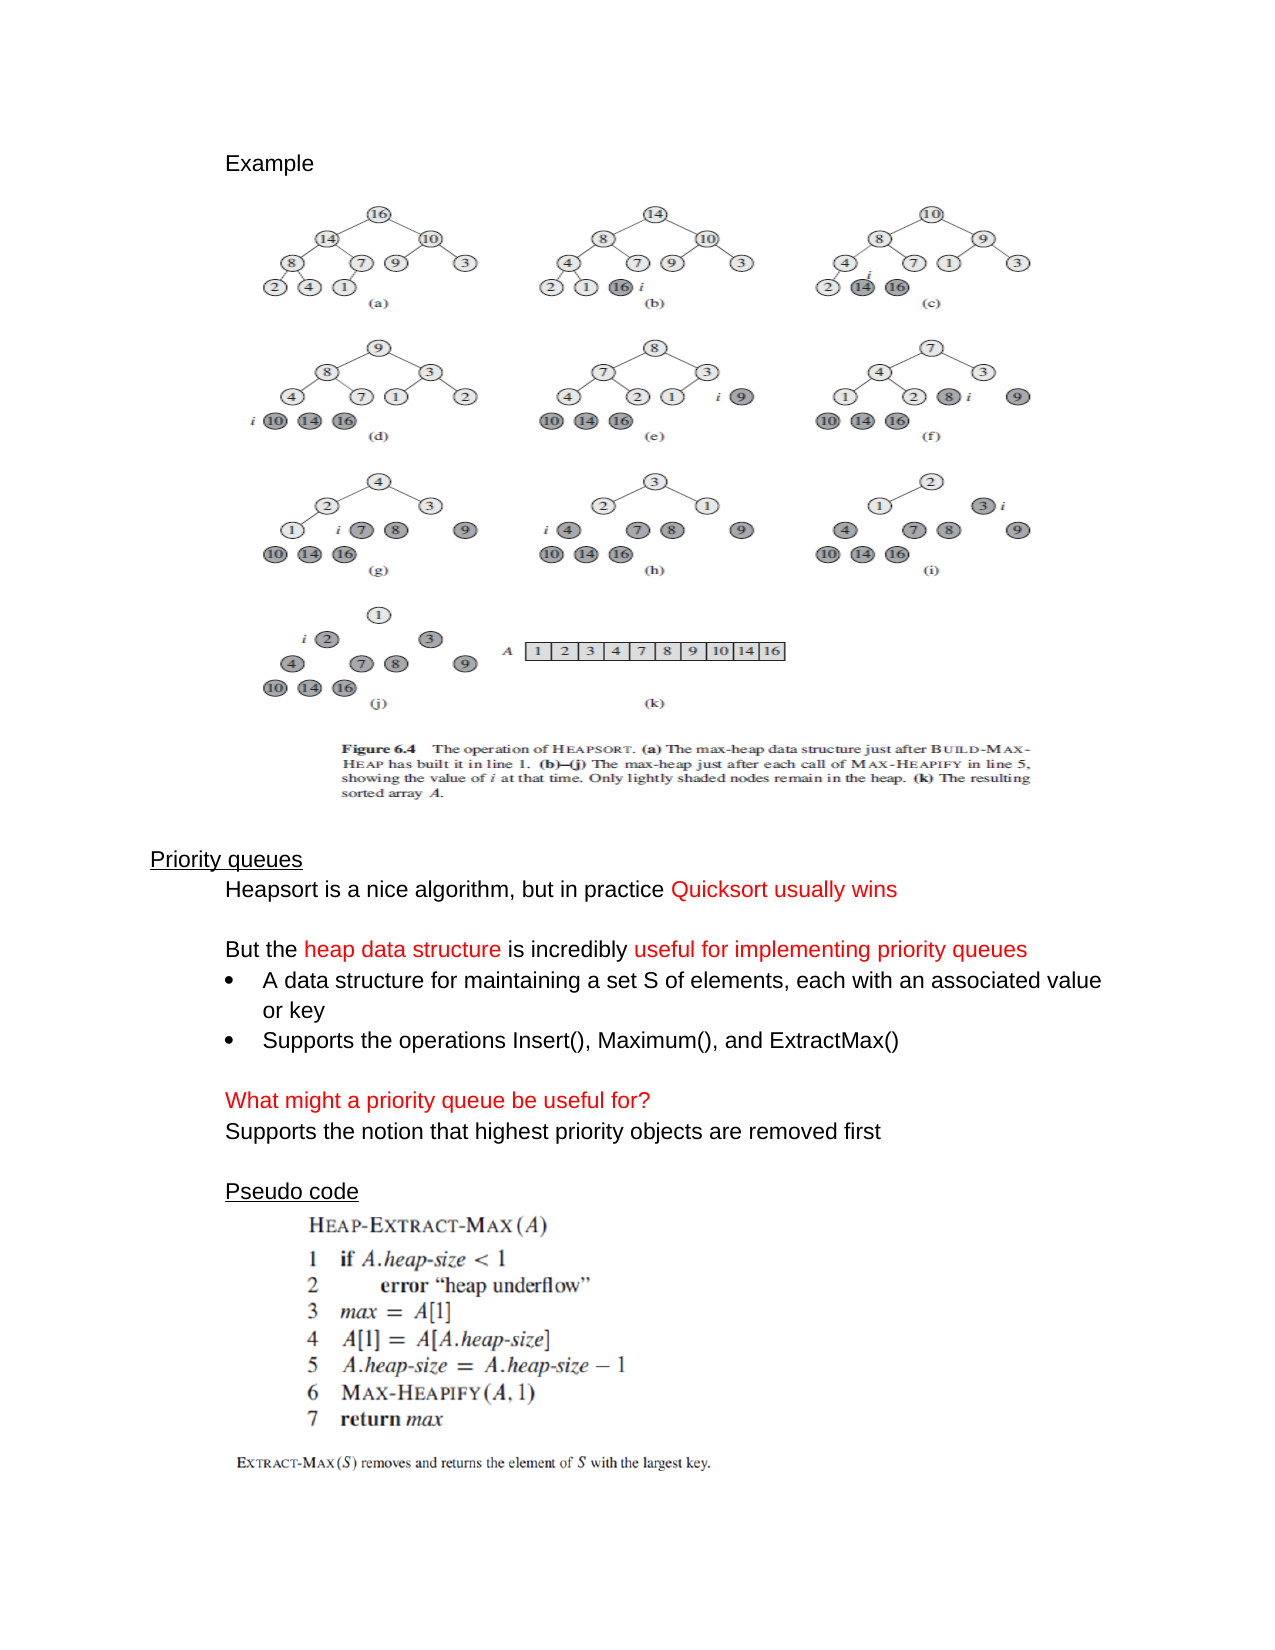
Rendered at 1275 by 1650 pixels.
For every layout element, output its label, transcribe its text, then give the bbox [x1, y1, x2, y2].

list Supports the operations Insert(), Maximum(), and ExtractMax() [225, 1027, 1125, 1053]
text Supports the notion that highest priority objects are removed first [150, 1118, 1125, 1144]
text Pseudo code [150, 1178, 1125, 1204]
text What might a priority queue be useful for? [150, 1087, 1125, 1114]
text Example [150, 150, 1125, 176]
text Priority queues [150, 846, 1125, 872]
picture [225, 180, 1066, 812]
text Heapsort is a nice algorithm, but in practice Quicksort usually wins [150, 876, 1125, 902]
list A data structure for maintaining a set S of elements, each with an associated value or key [225, 967, 1125, 1023]
text But the heap data structure is incredibly useful for implementing priority queues [150, 936, 1125, 963]
picture [225, 1208, 712, 1475]
